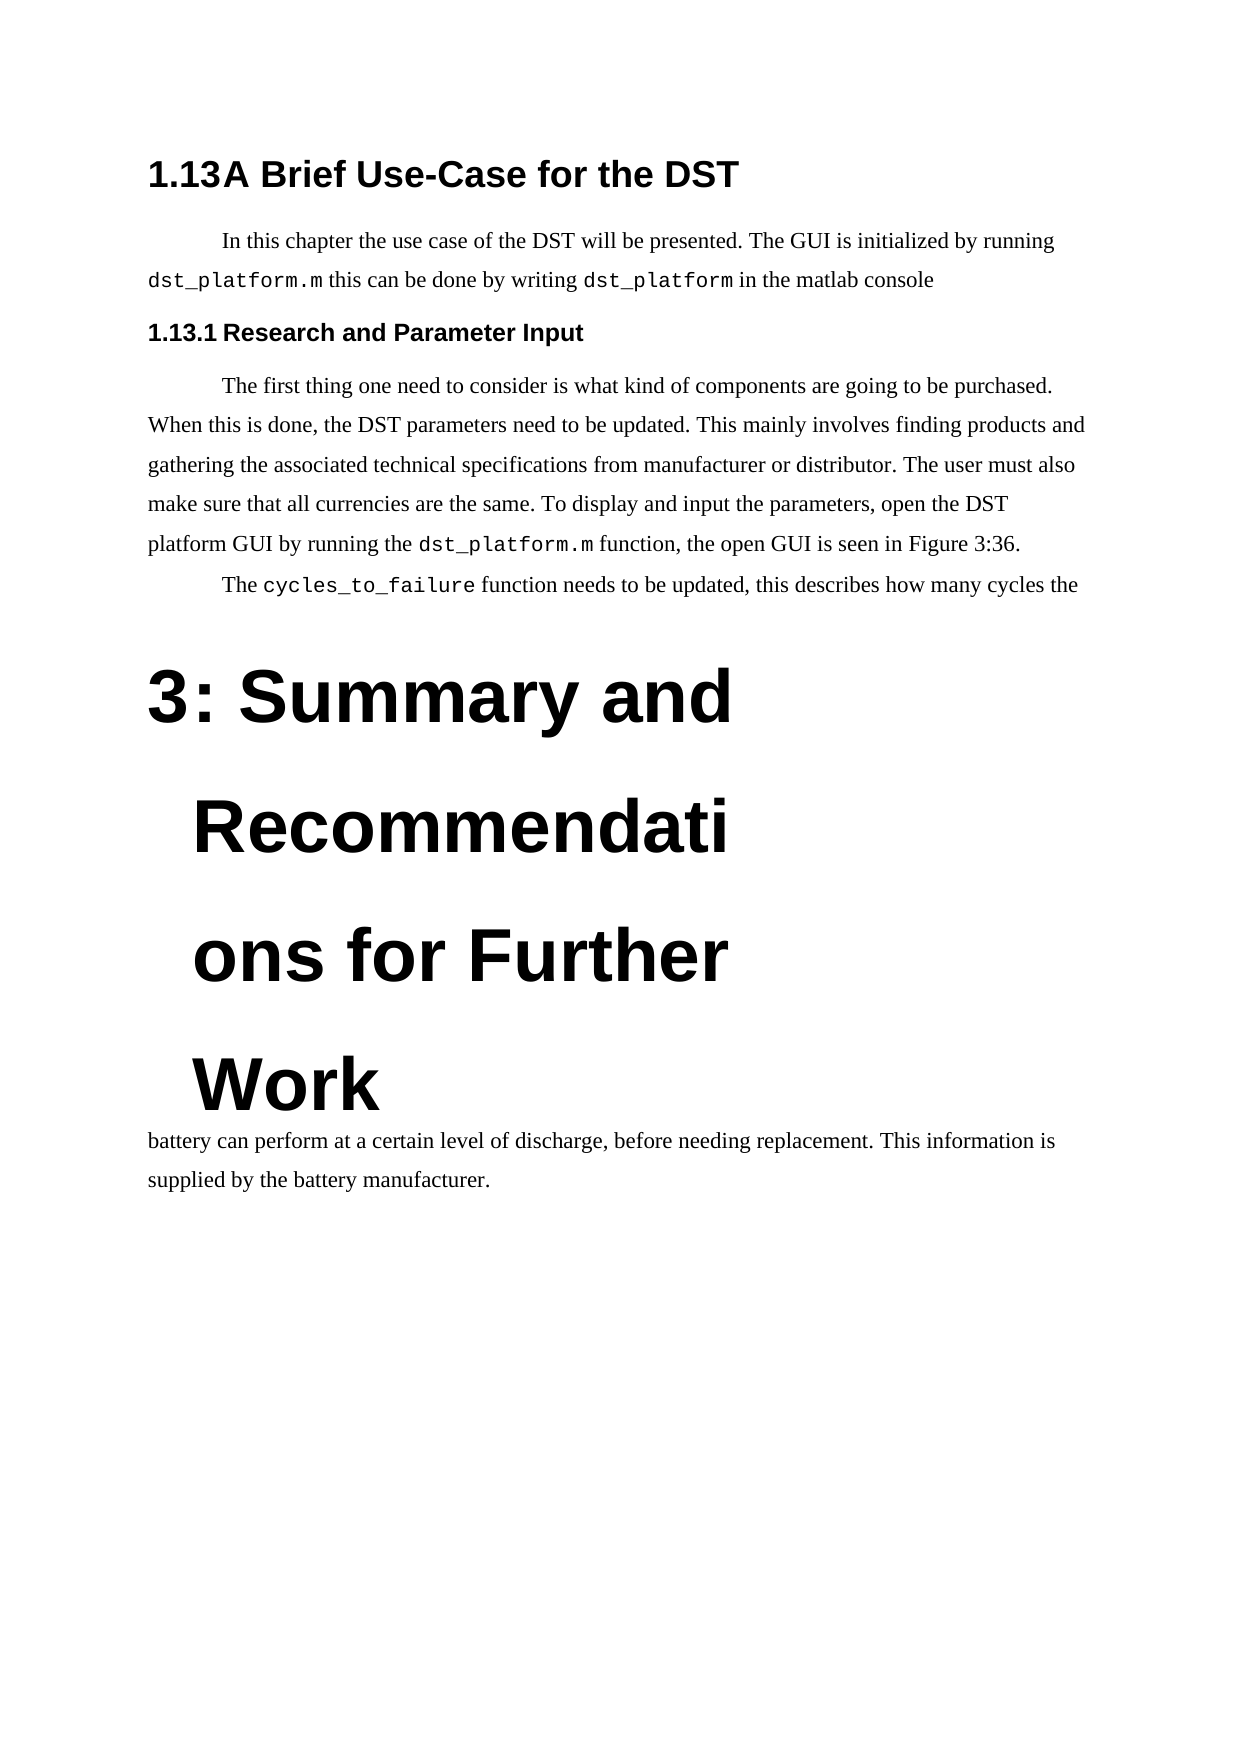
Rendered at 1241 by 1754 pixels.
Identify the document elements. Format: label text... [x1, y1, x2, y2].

subtitle Research and Parameter Input [148, 318, 1092, 347]
subtitle A Brief Use-Case for the DST [148, 152, 1092, 195]
text In this chapter the use case of the DST will be presented. The GUI is initialized by running dst_platform.m this can be done by writing dst_platform in the matlab console [148, 227, 1092, 294]
subtitle : Summary and Recommendations for Further Work [148, 652, 755, 1127]
text The cycles_to_failure function needs to be updated, this describes how many cycles the battery can perform at a certain level of discharge, before needing replacement. This information is supplied by the battery manufacturer. [148, 571, 1092, 1192]
